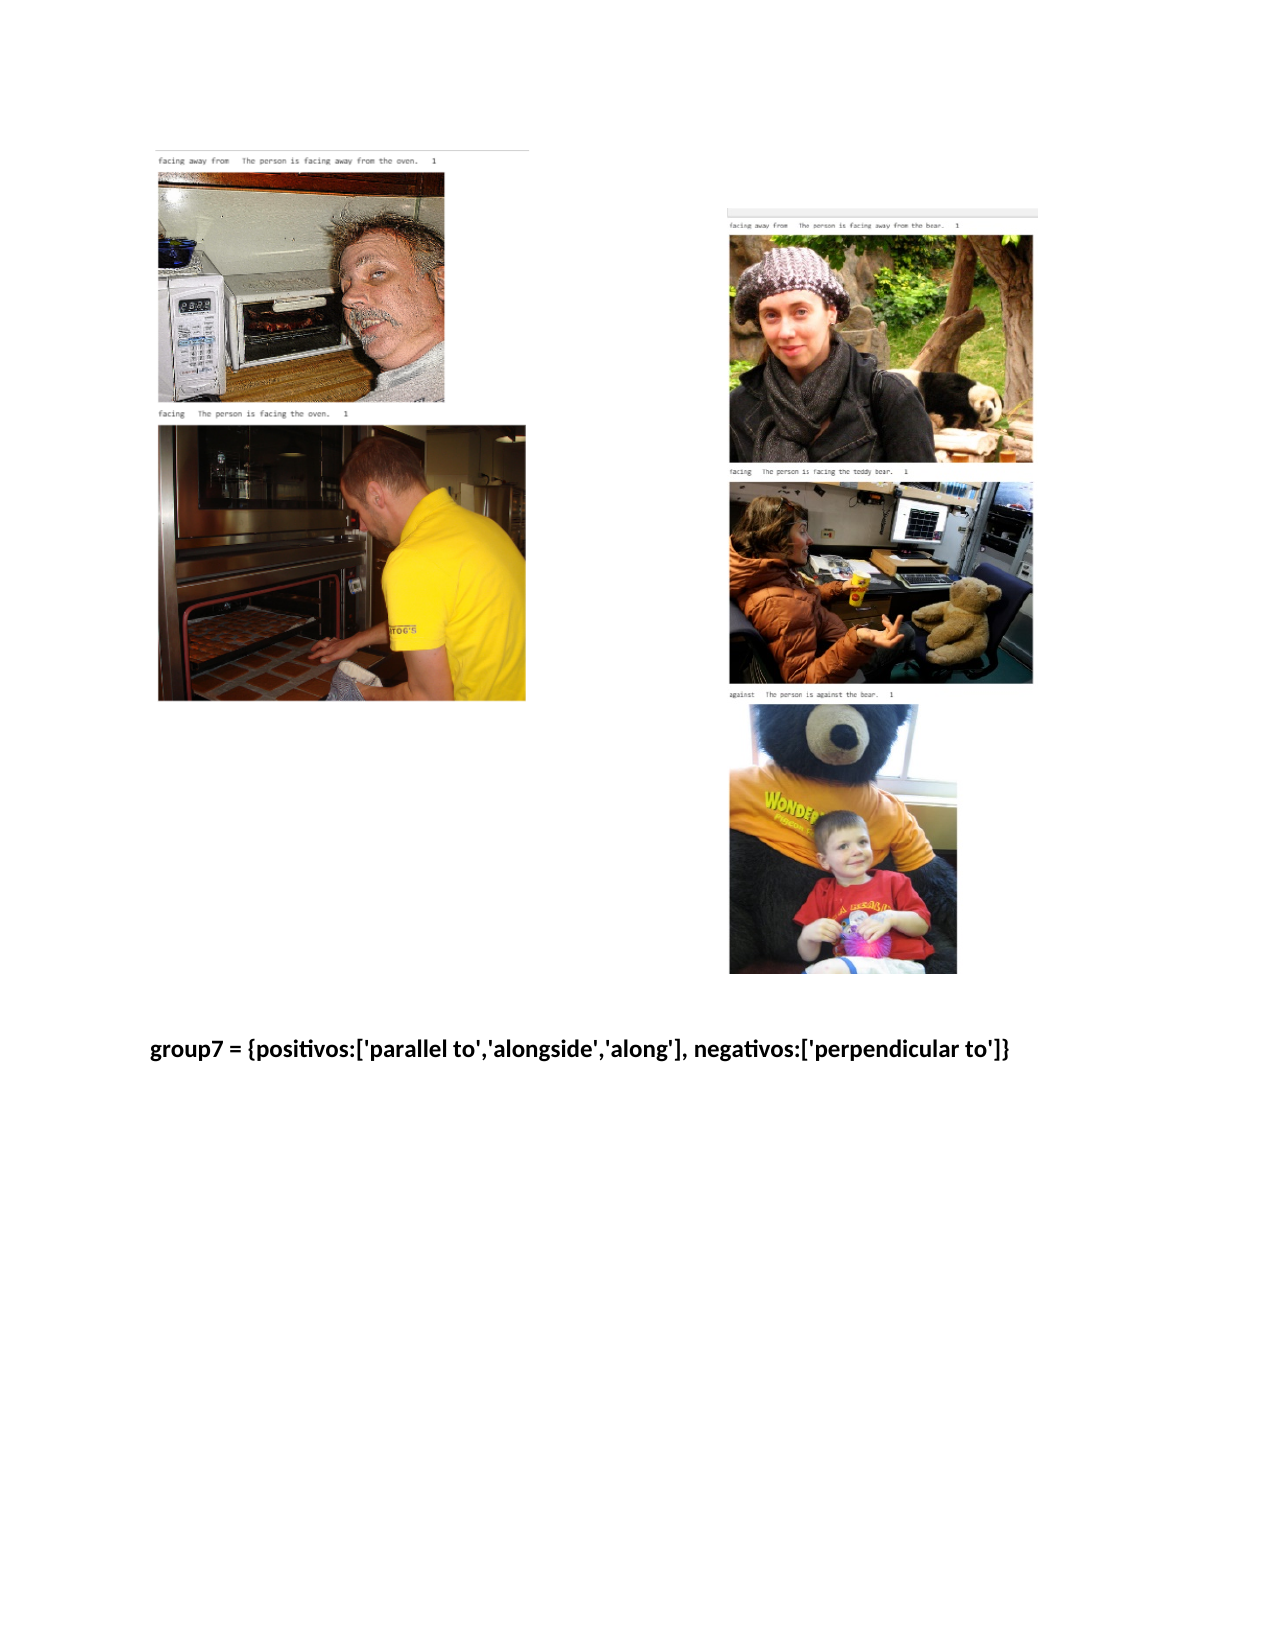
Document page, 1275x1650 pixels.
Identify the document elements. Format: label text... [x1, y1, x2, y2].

picture [150, 150, 530, 707]
picture [725, 208, 1038, 970]
text group7 = {positivos:['parallel to','alongside','along'], negativos:['perpendicular to']} [150, 1033, 1125, 1064]
